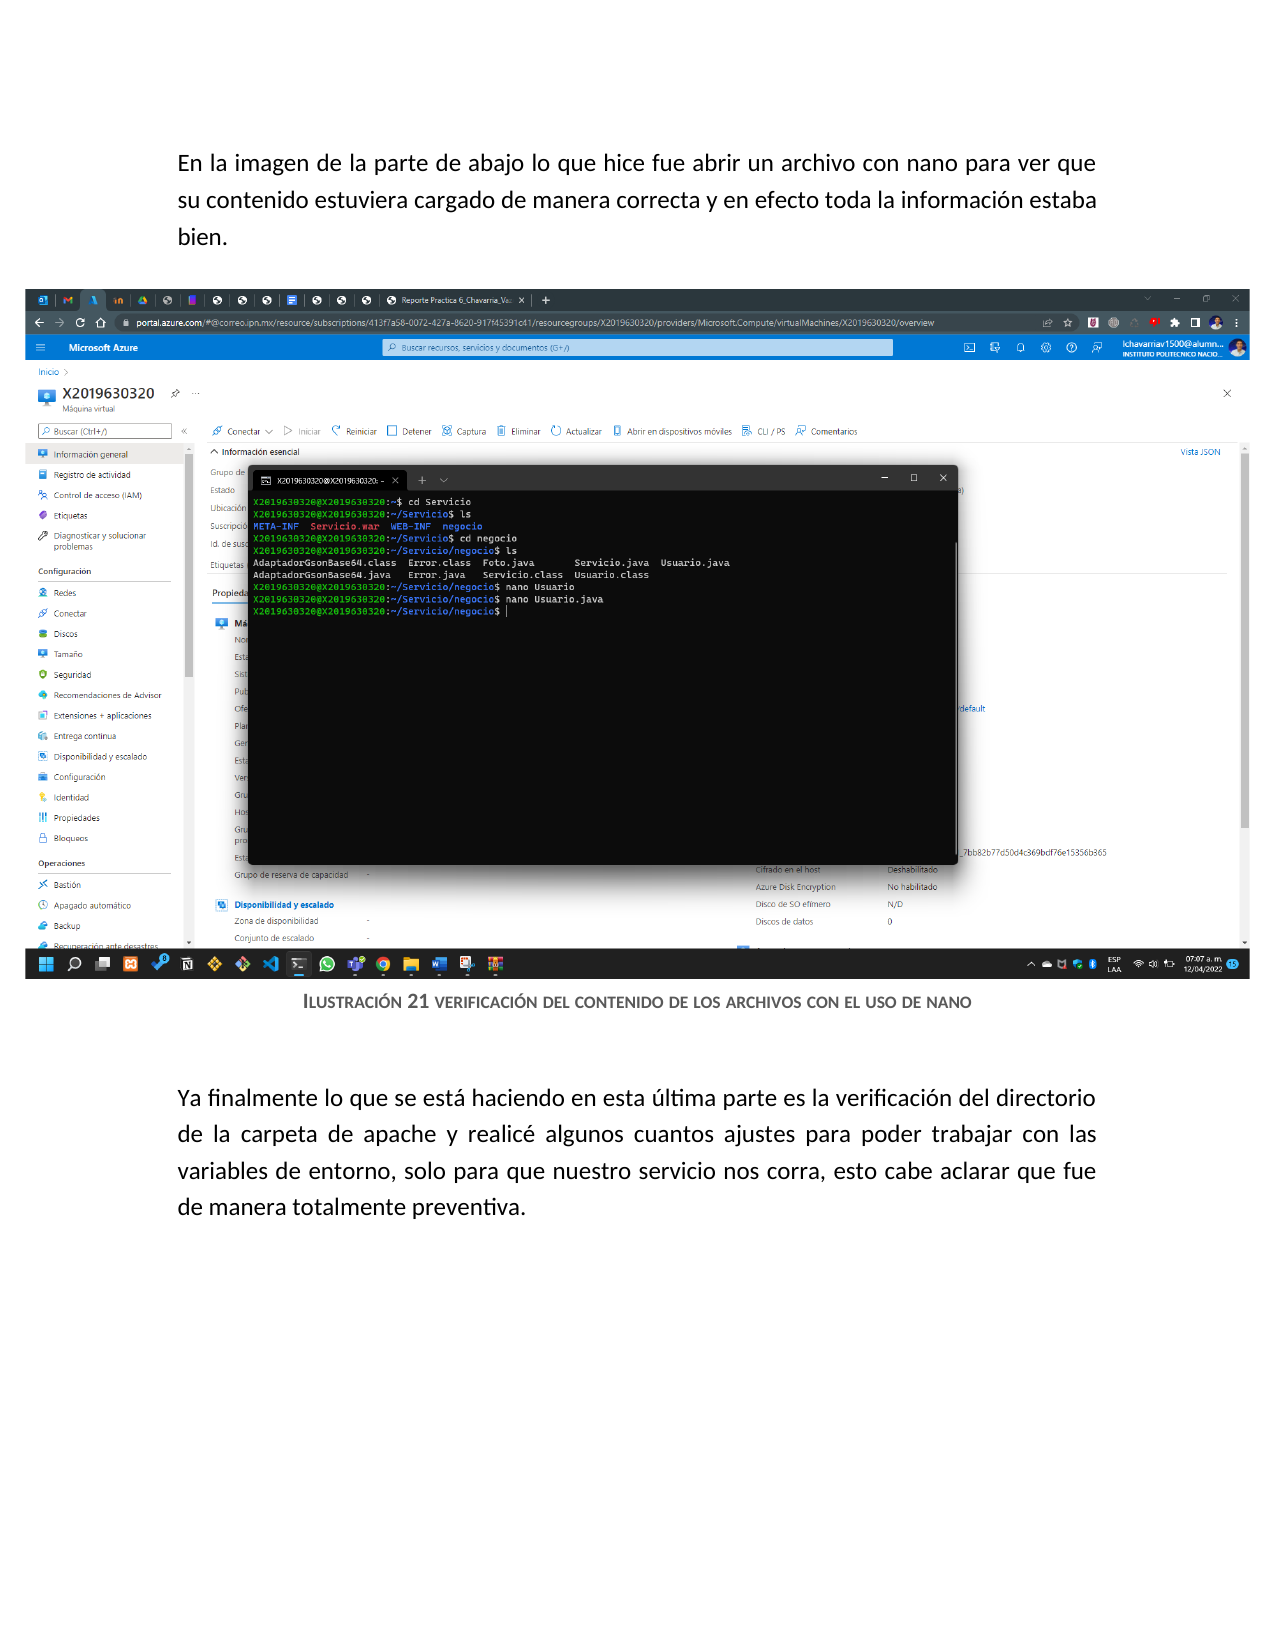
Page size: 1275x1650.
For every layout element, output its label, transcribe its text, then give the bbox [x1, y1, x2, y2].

text En la imagen de la parte de abajo lo que hice fue abrir un archivo con nano para ver que su contenido estuviera cargado de manera correcta y en efecto toda la información estaba bien. [177, 148, 1098, 251]
text Ya finalmente lo que se está haciendo en esta última parte es la verificación del directorio de la carpeta de apache y realicé algunos cuantos ajustes para poder trabajar con las variables de entorno, solo para que nuestro servicio nos corra, esto cabe aclarar que fue de manera totalmente preventiva. [177, 1082, 1098, 1222]
picture [25, 289, 1250, 979]
